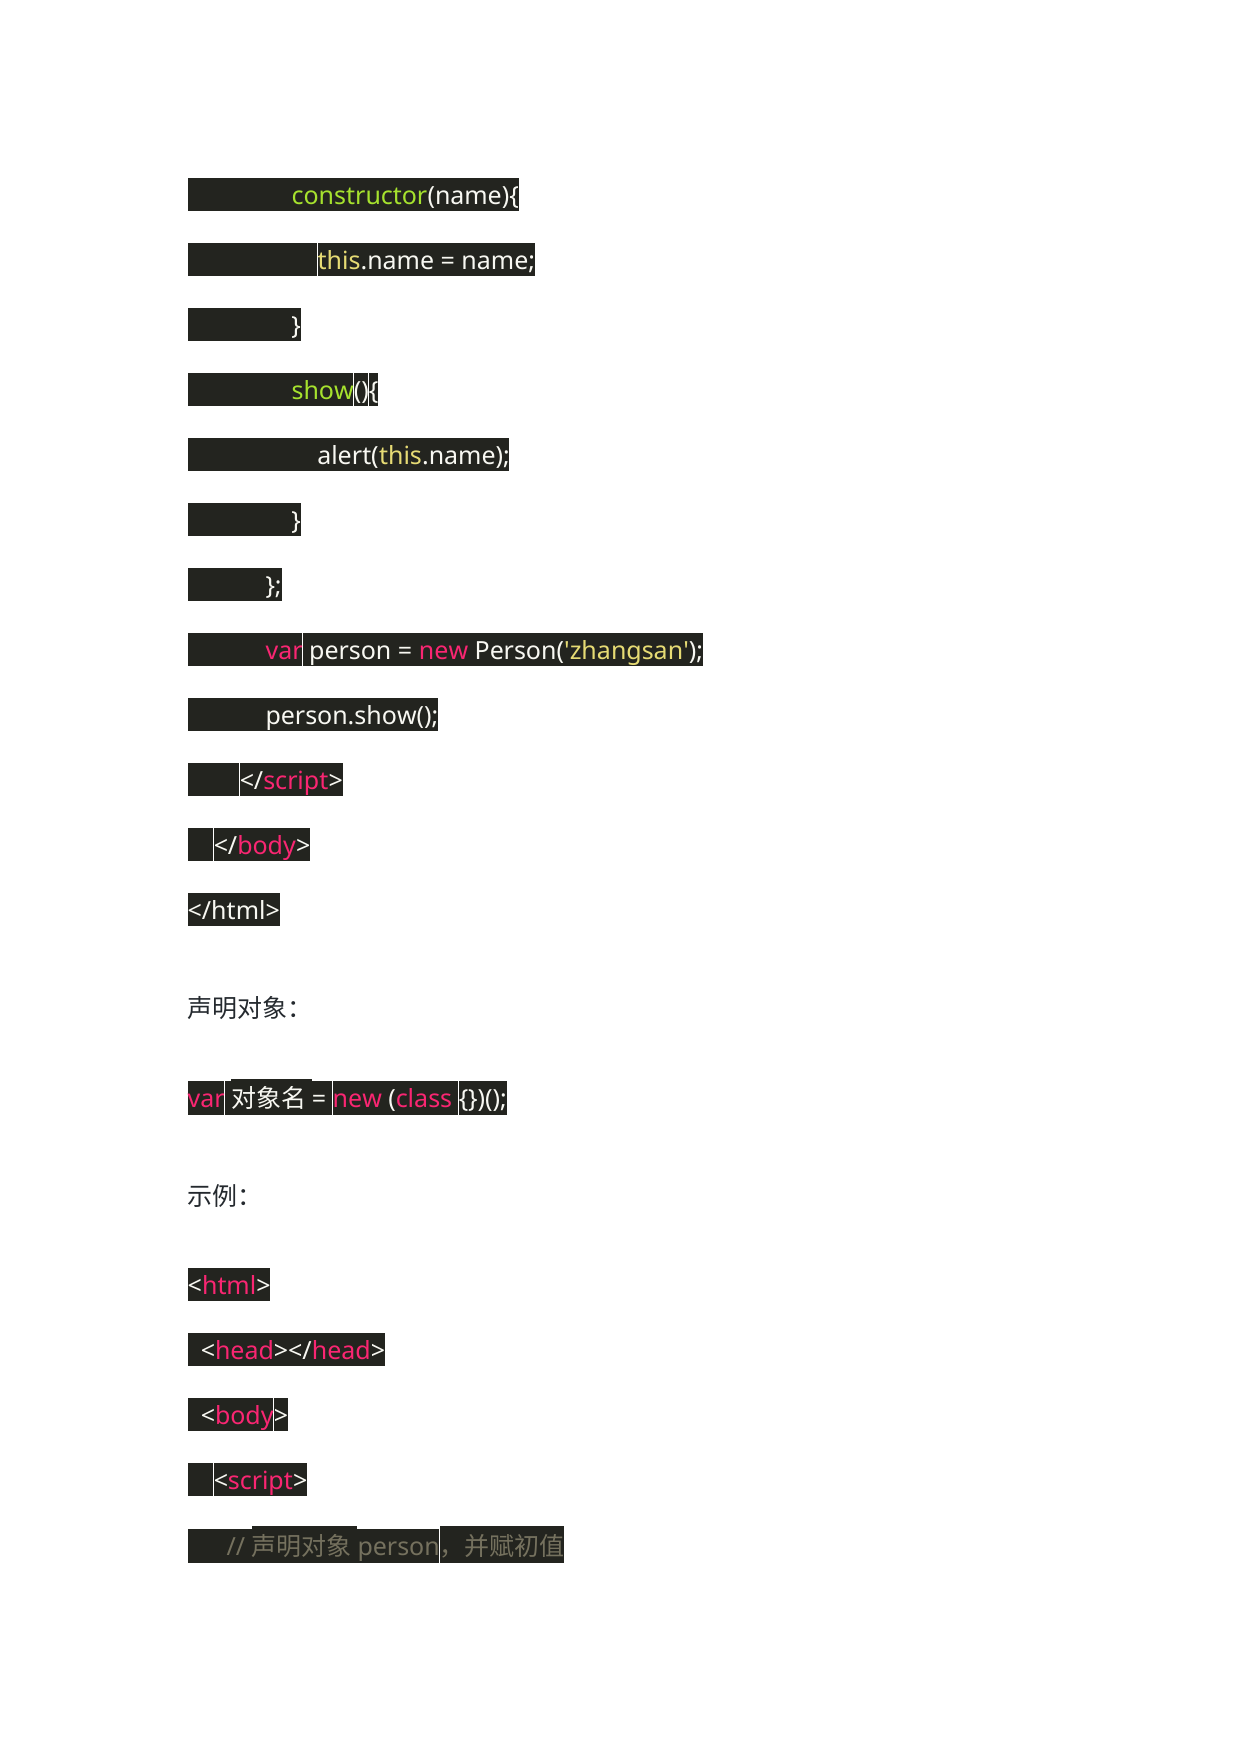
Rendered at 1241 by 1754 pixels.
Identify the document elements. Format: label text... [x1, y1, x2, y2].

text <head></head> [187, 1317, 1053, 1382]
text show(){ [187, 357, 1053, 422]
text constructor(name){ [187, 162, 1053, 227]
text person.show(); [187, 682, 1053, 747]
text var 对象名 = new (class {})(); [187, 1064, 1053, 1129]
text } [187, 487, 1053, 552]
text } [187, 292, 1053, 357]
text 示例： [187, 1162, 1053, 1227]
text </script> [187, 747, 1053, 812]
text alert(this.name); [187, 422, 1053, 487]
text }; [187, 552, 1053, 617]
text 声明对象： [187, 974, 1053, 1039]
text </html> [187, 877, 1053, 942]
text var person = new Person('zhangsan'); [187, 617, 1053, 682]
text <script> [187, 1447, 1053, 1512]
text <html> [187, 1252, 1053, 1317]
text // 声明对象 person，并赋初值 [187, 1512, 1053, 1577]
text this.name = name; [187, 227, 1053, 292]
text </body> [187, 812, 1053, 877]
text <body> [187, 1382, 1053, 1447]
